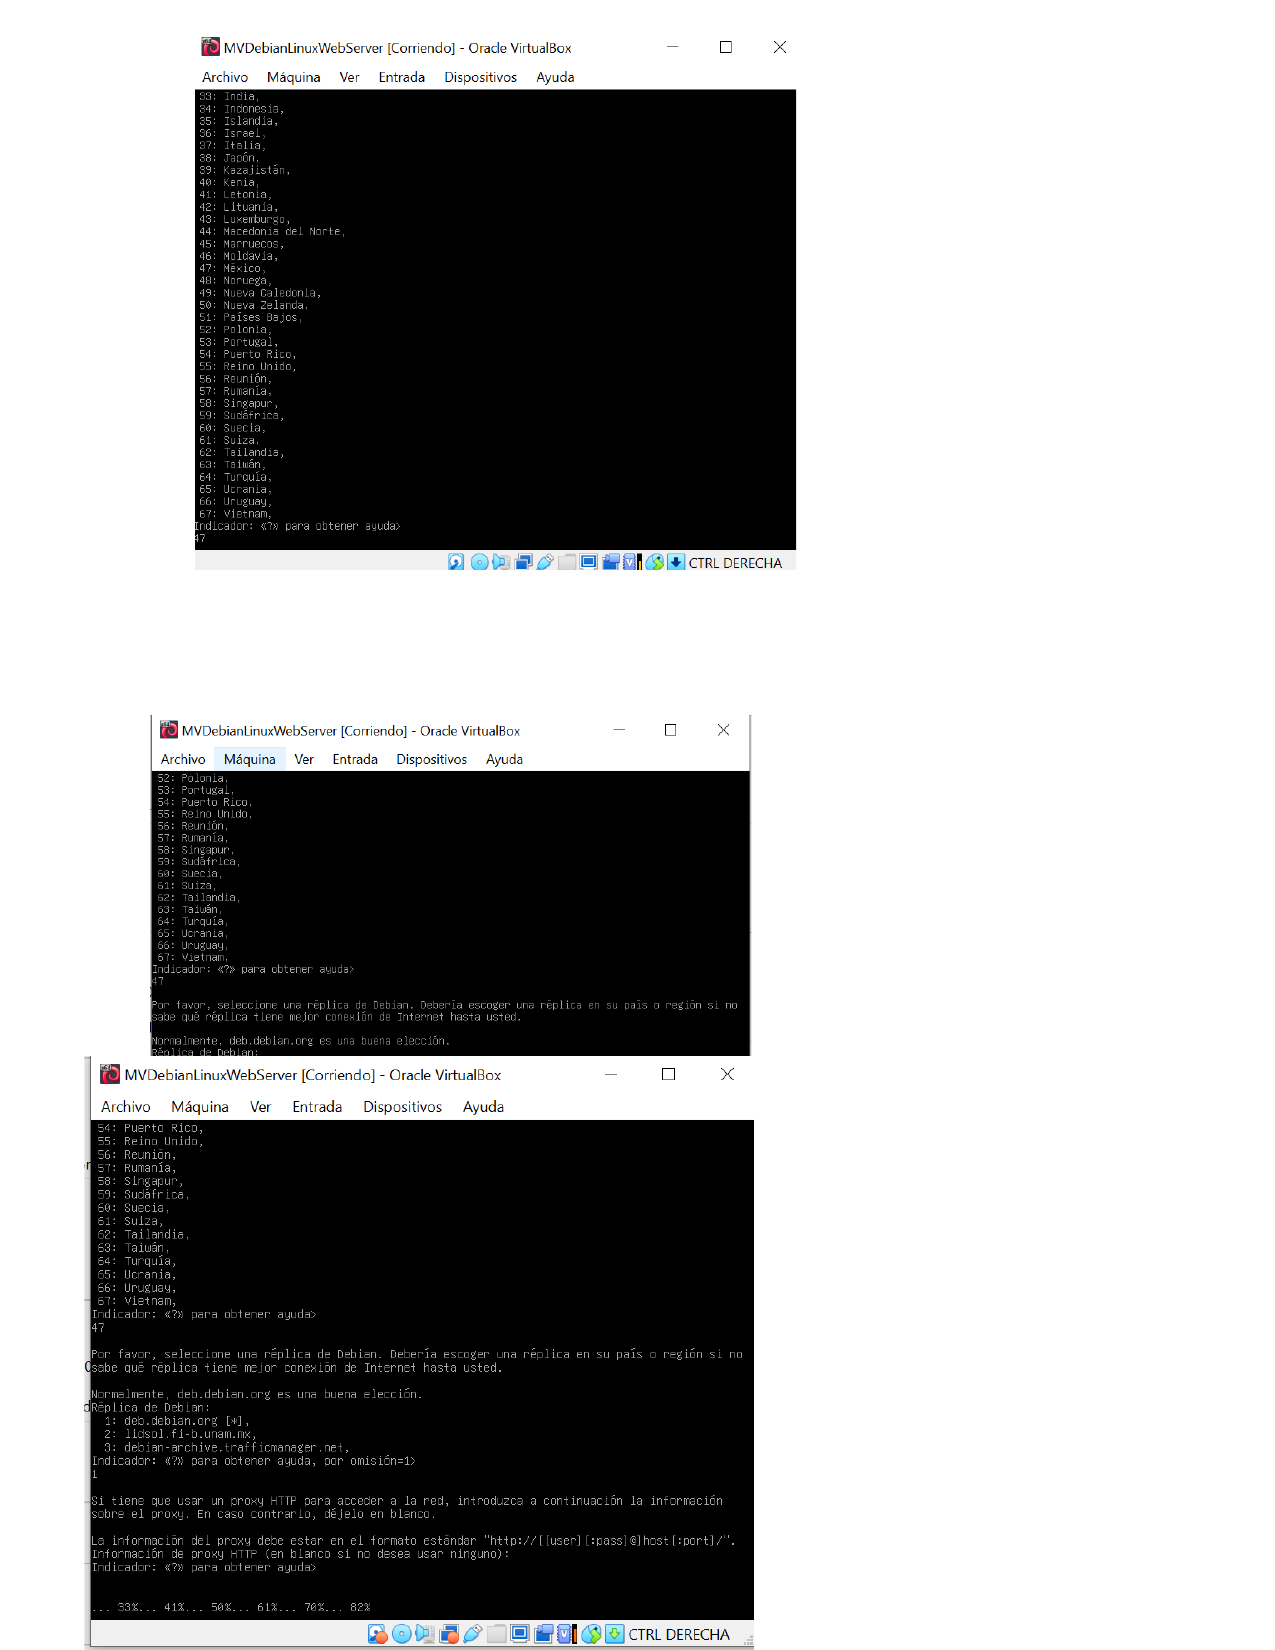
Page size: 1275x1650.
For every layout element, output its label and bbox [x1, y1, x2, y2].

picture [84, 715, 754, 1650]
picture [195, 30, 797, 570]
